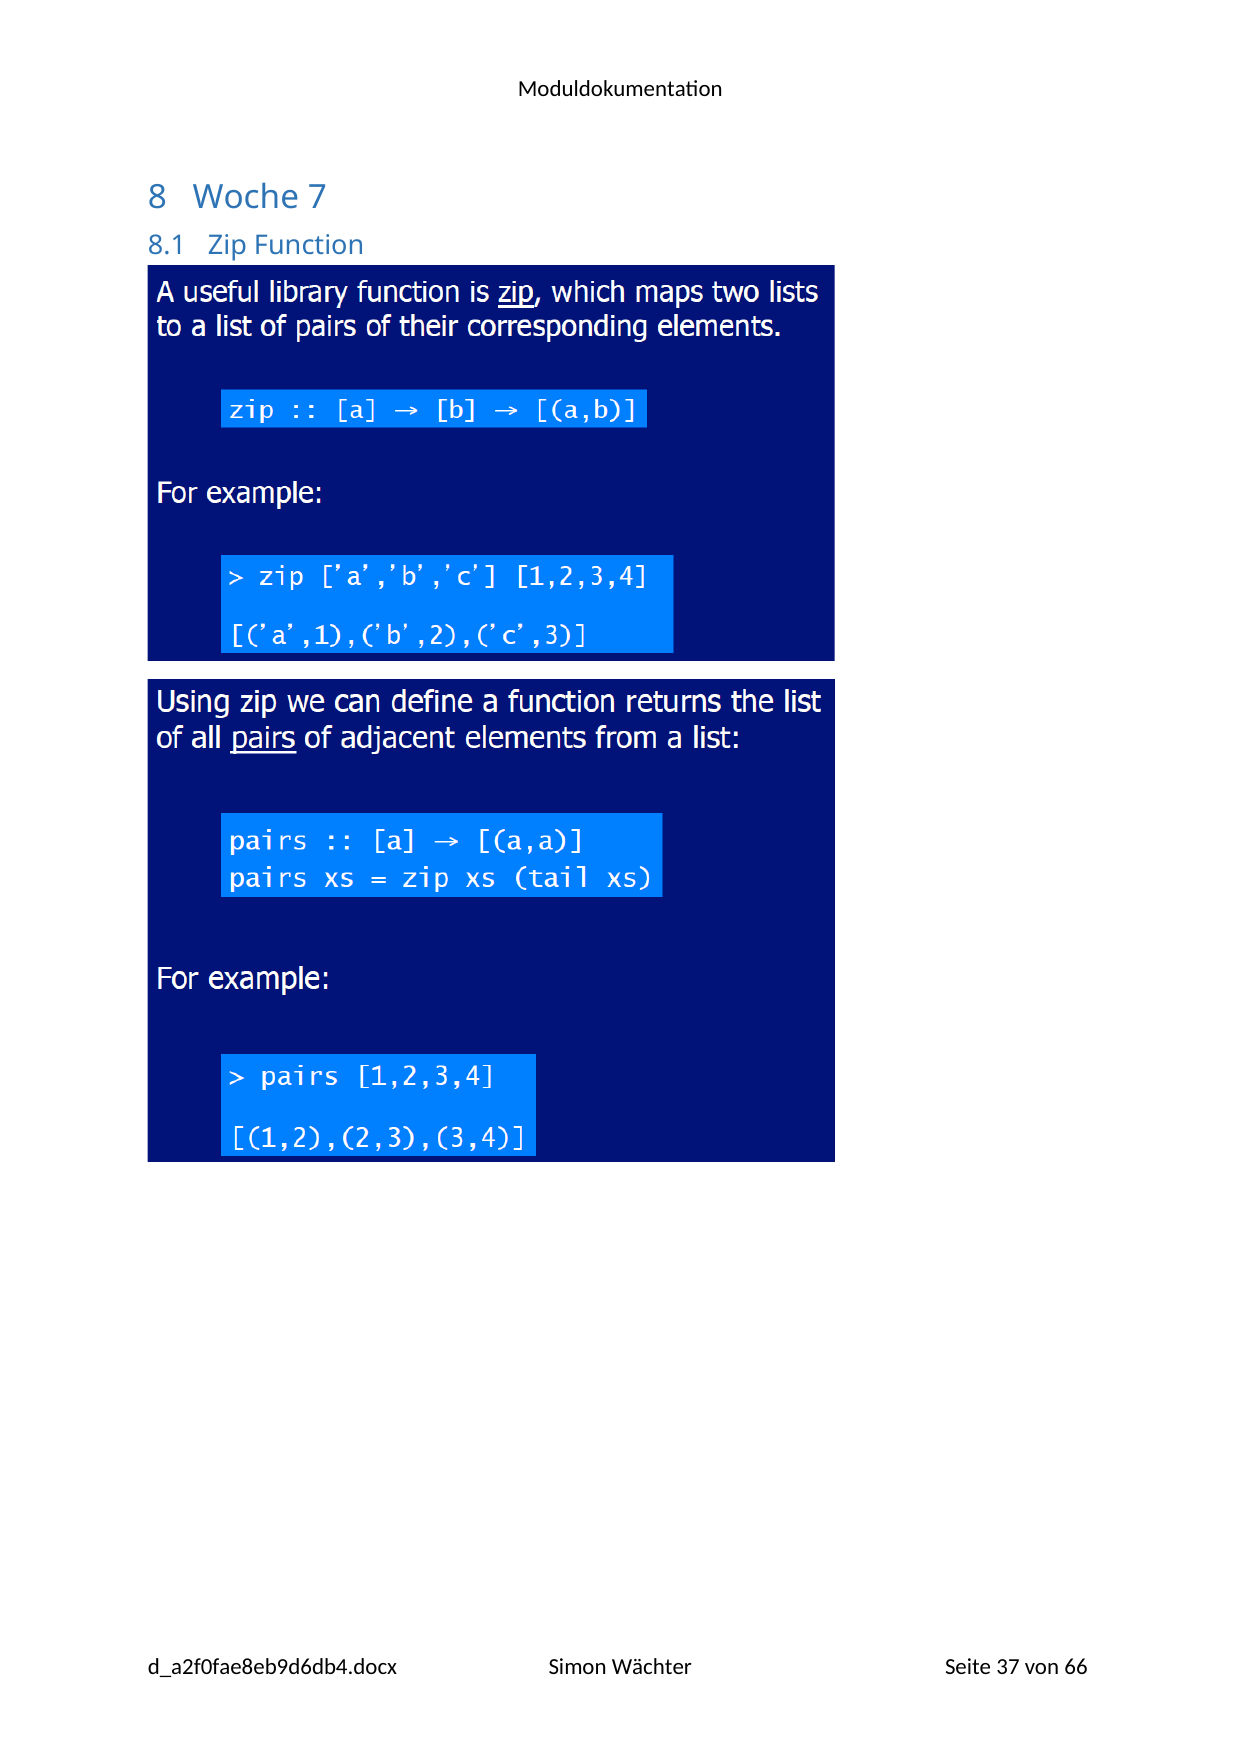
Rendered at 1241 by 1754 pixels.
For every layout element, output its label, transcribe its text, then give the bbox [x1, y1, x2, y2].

subtitle Woche 7 [148, 173, 1093, 218]
picture [147, 265, 835, 661]
picture [147, 679, 835, 1162]
subtitle Zip Function [148, 226, 1093, 263]
